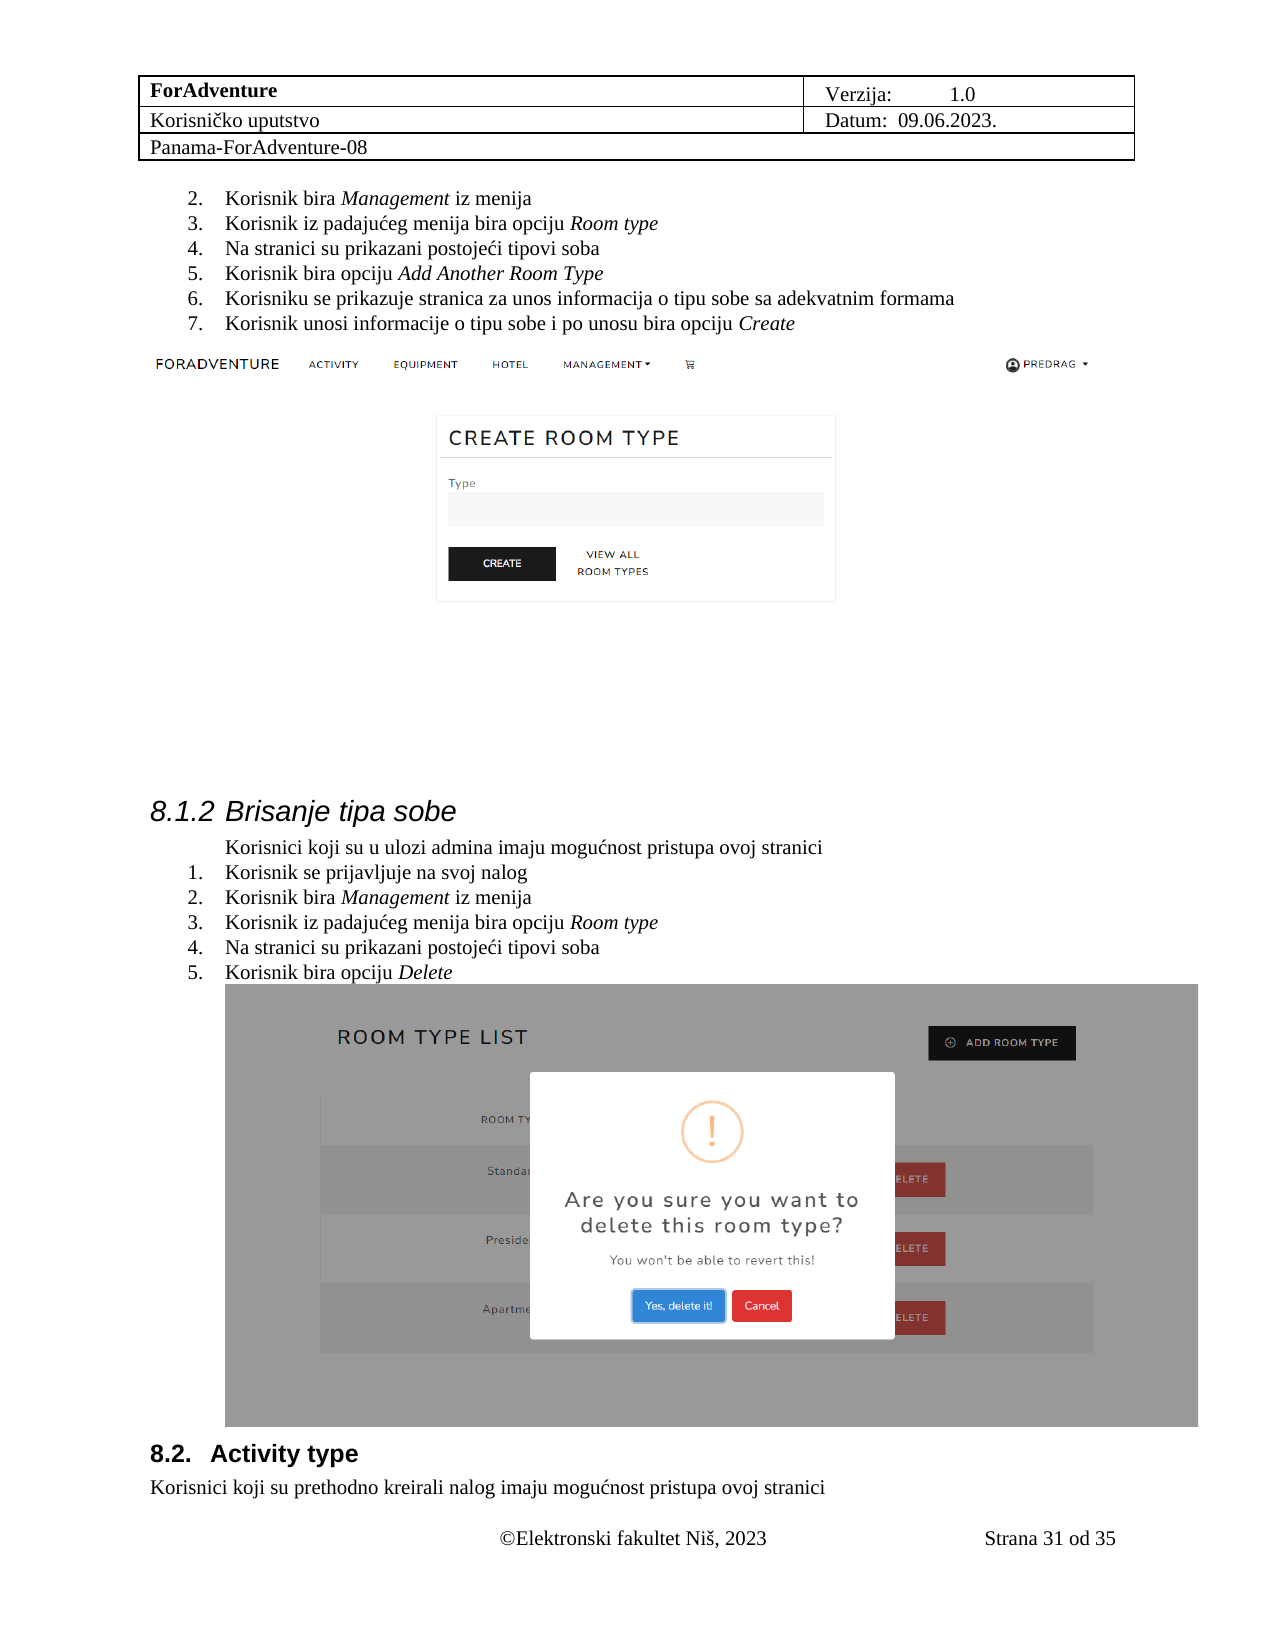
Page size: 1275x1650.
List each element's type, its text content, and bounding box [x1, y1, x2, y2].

list Korisniku se prikazuje stranica za unos informacija o tipu sobe sa adekvatnim formama [187, 285, 1125, 310]
list Na stranici su prikazani postojeći tipovi soba [187, 235, 1125, 260]
list Korisnik bira opciju Add Another Room Type [187, 260, 1125, 285]
list Korisnik bira opciju Delete [187, 959, 1125, 984]
list Korisnik se prijavljuje na svoj nalog [187, 859, 1125, 884]
list Korisnik iz padajućeg menija bira opciju Room type [187, 909, 1125, 934]
picture [225, 984, 1199, 1427]
text Korisnici koji su prethodno kreirali nalog imaju mogućnost pristupa ovoj stranici [150, 1474, 1125, 1499]
list Korisnik bira Management iz menija [187, 185, 1125, 210]
subtitle Activity type [150, 1439, 1125, 1468]
list Korisnik bira Management iz menija [187, 884, 1125, 909]
text Korisnici koji su u ulozi admina imaju mogućnost pristupa ovoj stranici [195, 834, 1125, 859]
picture [150, 335, 1125, 782]
list Korisnik iz padajućeg menija bira opciju Room type [187, 210, 1125, 235]
list Korisnik unosi informacije o tipu sobe i po unosu bira opciju Create [187, 310, 1125, 335]
list Na stranici su prikazani postojeći tipovi soba [187, 934, 1125, 959]
subtitle Brisanje tipa sobe [150, 794, 1125, 828]
